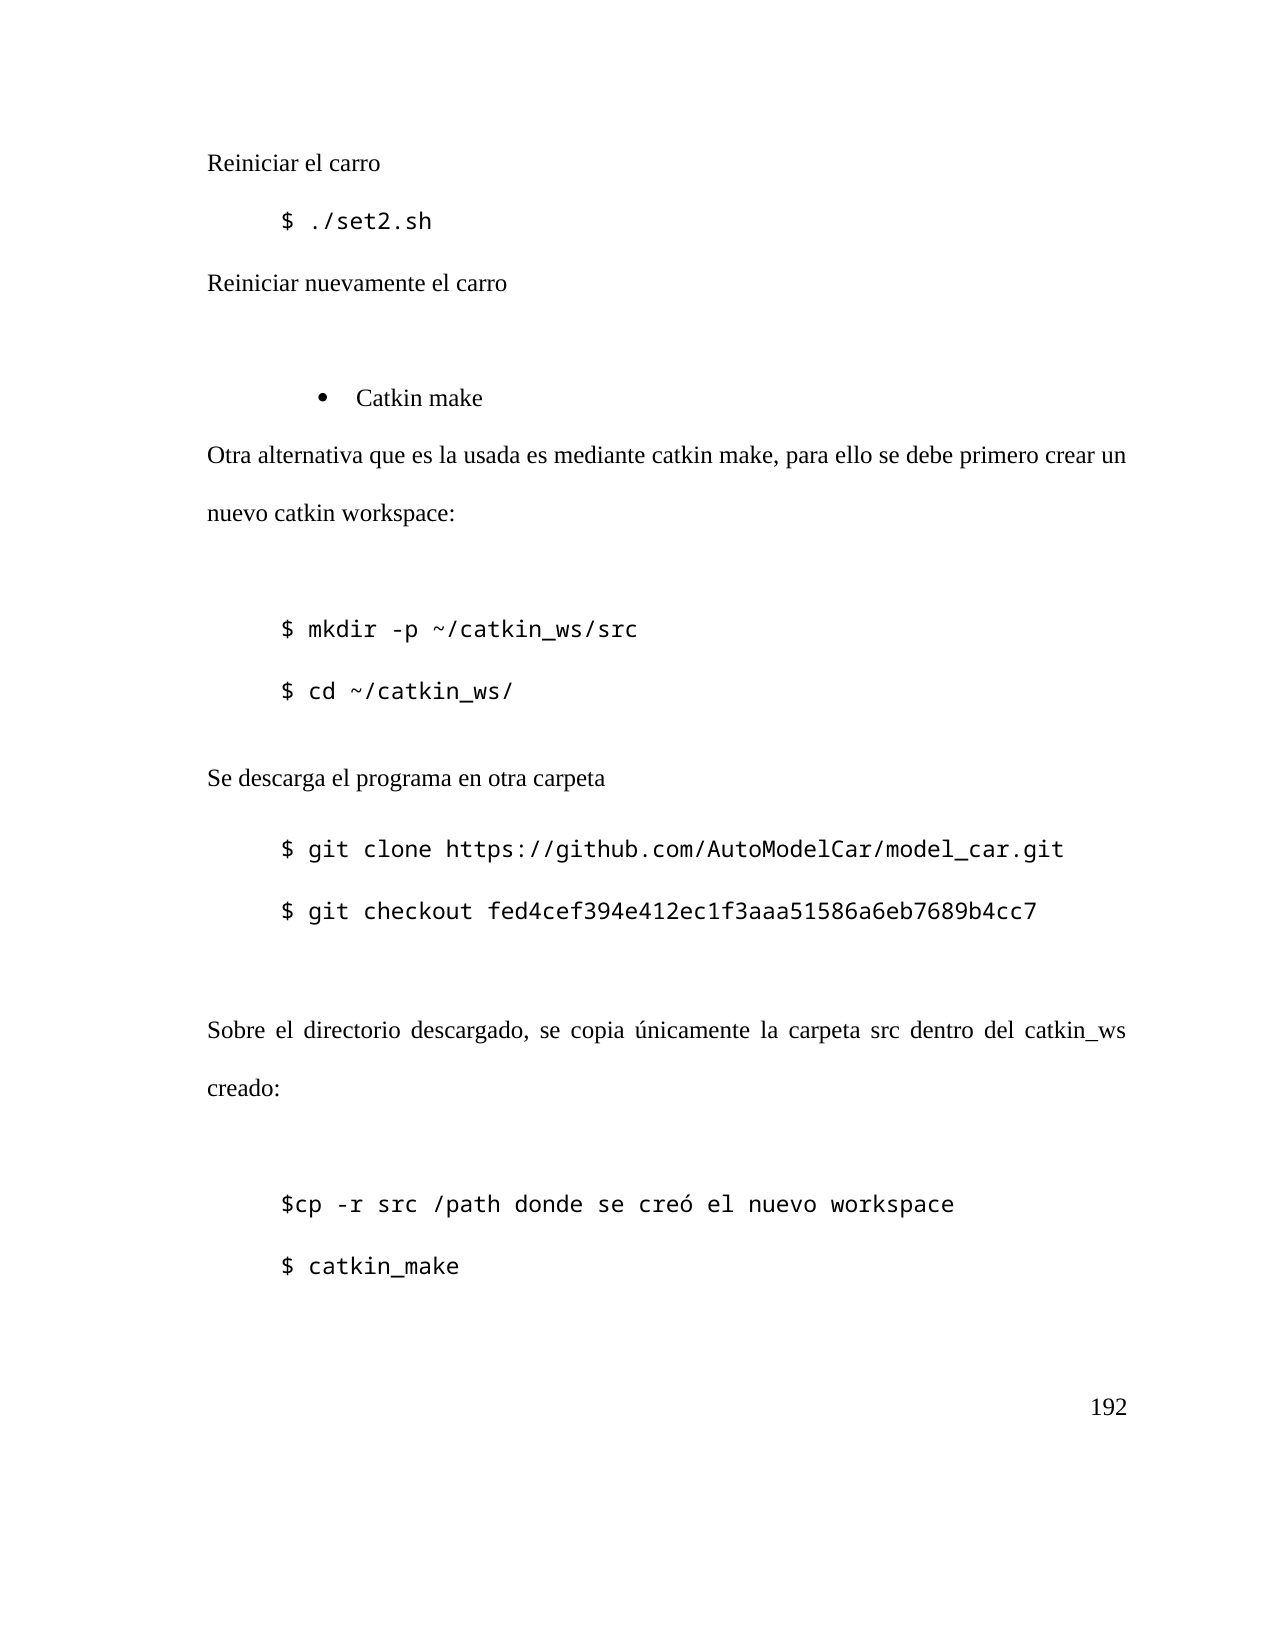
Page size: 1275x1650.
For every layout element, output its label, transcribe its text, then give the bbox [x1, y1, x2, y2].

text Otra alternativa que es la usada es mediante catkin make, para ello se debe primero crear un nuevo catkin workspace: [207, 440, 1127, 526]
text $ git checkout fed4cef394e412ec1f3aaa51586a6eb7689b4cc7 [281, 895, 1127, 926]
text Reiniciar nuevamente el carro [207, 268, 1127, 296]
text $ ./set2.sh [281, 205, 1127, 236]
text Se descarga el programa en otra carpeta [207, 763, 1127, 791]
text $ git clone https://github.com/AutoModelCar/model_car.git [281, 833, 1127, 864]
list Catkin make [318, 383, 1127, 411]
text $ cd ~/catkin_ws/ [281, 675, 1127, 706]
text $cp -r src /path donde se creó el nuevo workspace [281, 1188, 1127, 1219]
text Sobre el directorio descargado, se copia únicamente la carpeta src dentro del catkin_ws creado: [207, 1015, 1127, 1101]
text Reiniciar el carro [207, 148, 1127, 176]
text $ mkdir -p ~/catkin_ws/src [281, 613, 1127, 644]
text $ catkin_make [281, 1250, 1127, 1281]
